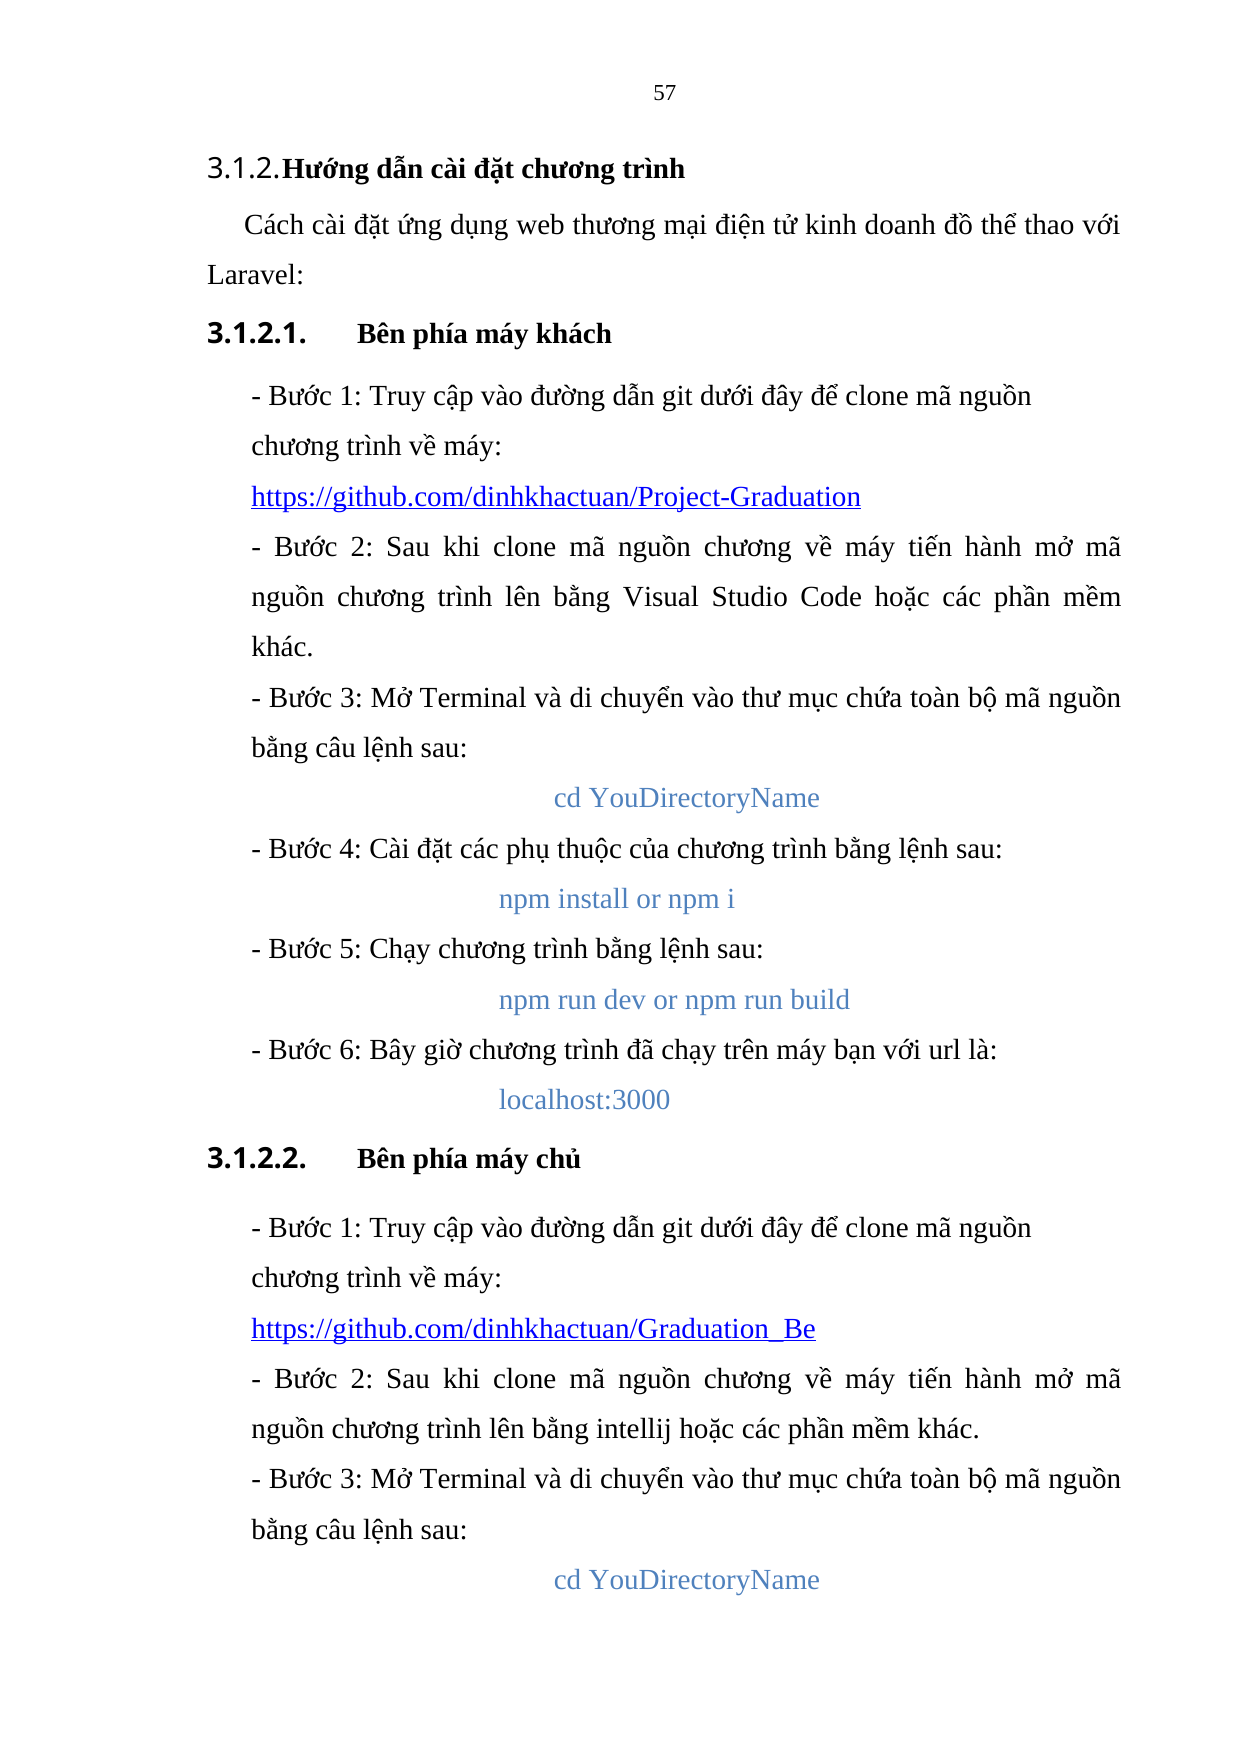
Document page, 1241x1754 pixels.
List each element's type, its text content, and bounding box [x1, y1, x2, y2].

text chương trình về máy: [207, 428, 1122, 462]
text chương trình về máy: [207, 1260, 1122, 1294]
subtitle Hướng dẫn cài đặt chương trình [207, 148, 1122, 187]
text - Bước 6: Bây giờ chương trình đã chạy trên máy bạn với url là: localhost:3000 [207, 1032, 1122, 1116]
text - Bước 3: Mở Terminal và di chuyển vào thư mục chứa toàn bộ mã nguồn bằng câu lệnh sau: [251, 1462, 1122, 1546]
text - Bước 2: Sau khi clone mã nguồn chương về máy tiến hành mở mã nguồn chương trình lên bằng intellij hoặc các phần mềm khác. [251, 1361, 1122, 1445]
subtitle Bên phía máy khách [207, 312, 1122, 352]
text Cách cài đặt ứng dụng web thương mại điện tử kinh doanh đồ thể thao với Laravel: [207, 207, 1122, 291]
text - Bước 1: Truy cập vào đường dẫn git dưới đây để clone mã nguồn [207, 1210, 1122, 1244]
text cd YouDirectoryName [207, 781, 1122, 814]
text - Bước 3: Mở Terminal và di chuyển vào thư mục chứa toàn bộ mã nguồn bằng câu lệnh sau: [251, 680, 1122, 764]
text - Bước 4: Cài đặt các phụ thuộc của chương trình bằng lệnh sau: npm install or npm i [207, 831, 1122, 915]
text cd YouDirectoryName [207, 1562, 1122, 1596]
subtitle Bên phía máy chủ [207, 1137, 1122, 1210]
text - Bước 5: Chạy chương trình bằng lệnh sau: npm run dev or npm run build [207, 931, 1122, 1015]
text https://github.com/dinhkhactuan/Graduation_Be [207, 1311, 1122, 1344]
text - Bước 2: Sau khi clone mã nguồn chương về máy tiến hành mở mã nguồn chương trình lên bằng Visual Studio Code hoặc các phần mềm khác. [251, 529, 1122, 663]
text https://github.com/dinhkhactuan/Project-Graduation [207, 479, 1122, 512]
text - Bước 1: Truy cập vào đường dẫn git dưới đây để clone mã nguồn [207, 378, 1122, 412]
